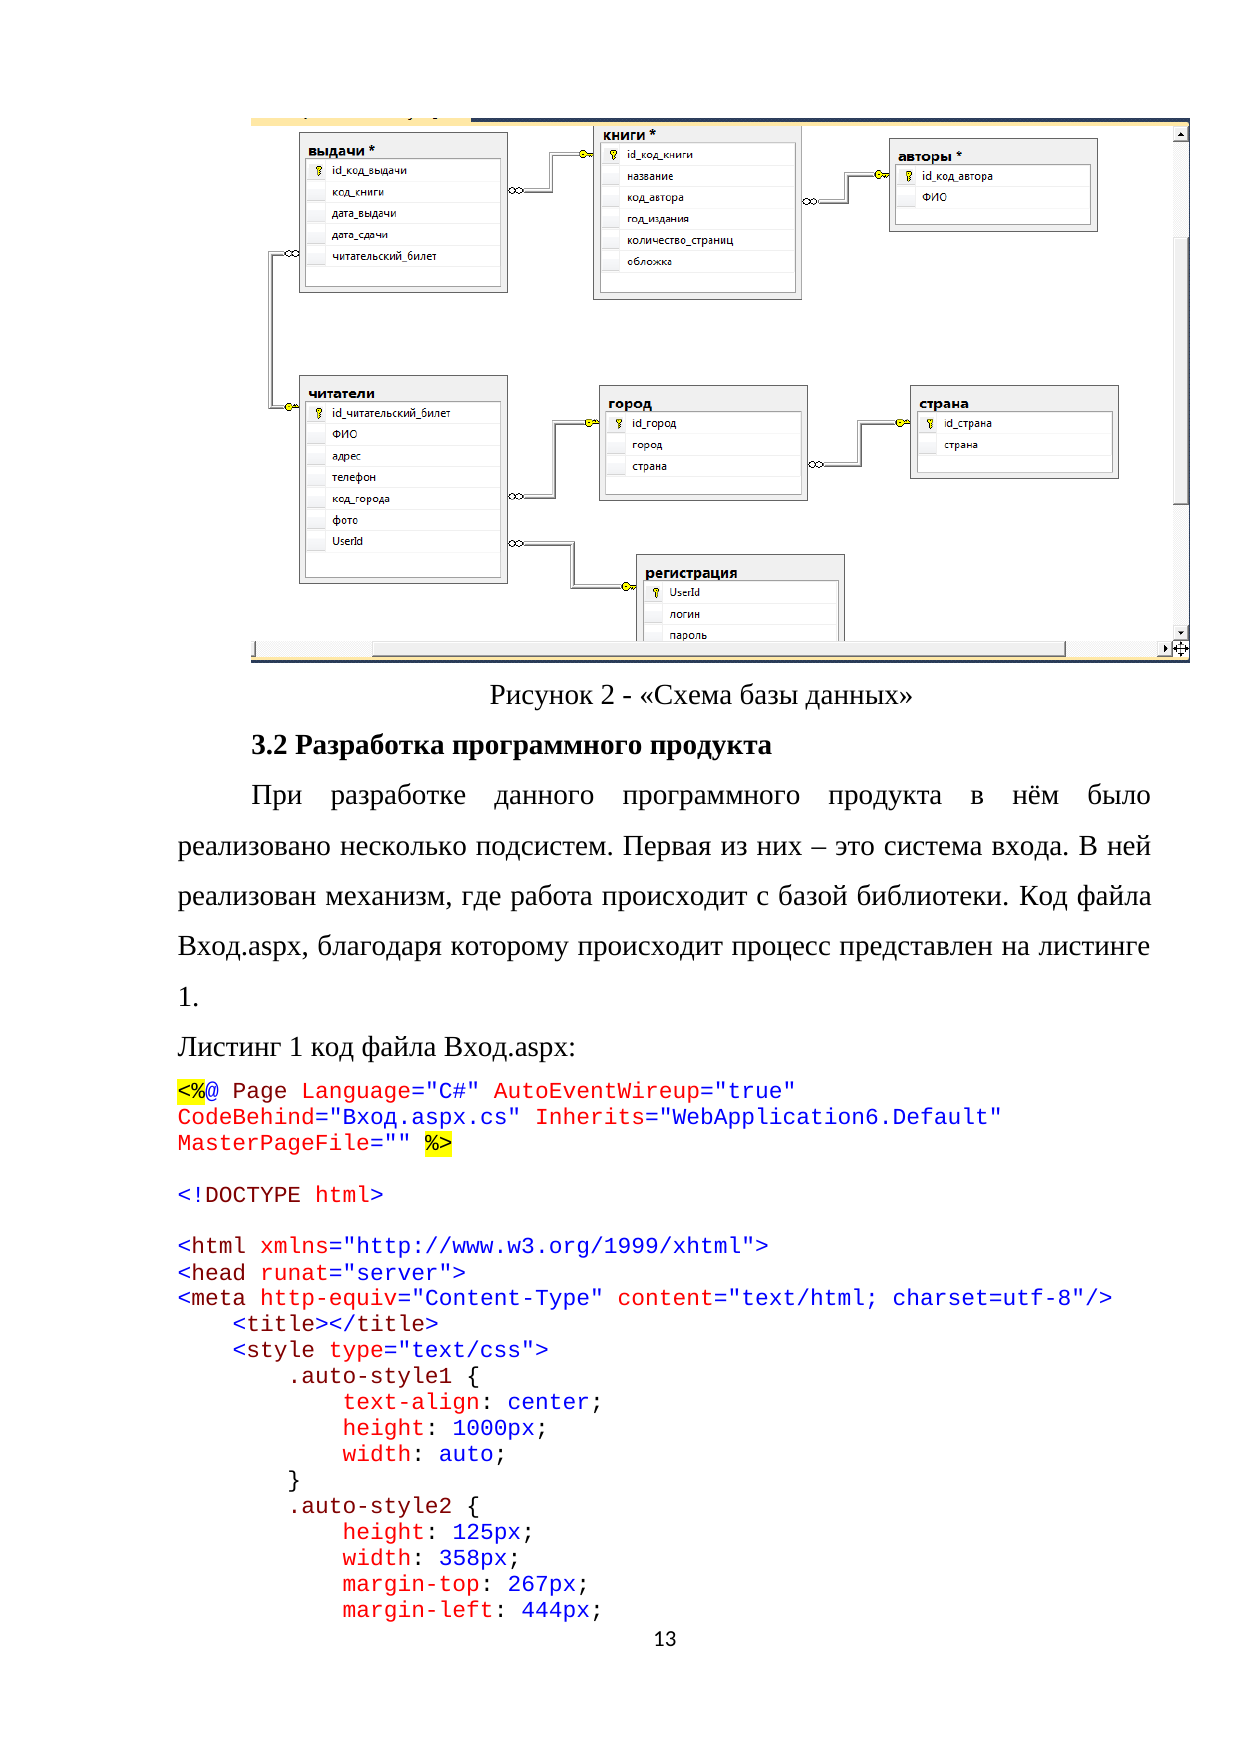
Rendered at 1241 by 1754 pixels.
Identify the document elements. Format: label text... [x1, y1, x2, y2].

text <meta http-equiv="Content-Type" content="text/html; charset=utf-8"/> [177, 1287, 1152, 1313]
subtitle 3.2 Разработка программного продукта [177, 727, 1152, 761]
text width: 358px; [177, 1546, 1152, 1572]
text .auto-style1 { [177, 1364, 1152, 1391]
text height: 125px; [177, 1520, 1152, 1546]
list При разработке данного программного продукта в нём было реализовано несколько подсистем. Первая из них – это система входа. В ней реализован механизм, где работа происходит с базой библиотеки. Код файла Вход.aspx, благодаря которому происходит процесс представлен на листинге 1. [177, 777, 1152, 1012]
text .auto-style2 { [177, 1494, 1152, 1520]
text width: auto; [177, 1442, 1152, 1468]
text <html xmlns="http://www.w3.org/1999/xhtml"> [177, 1235, 1152, 1261]
text <head runat="server"> [177, 1261, 1152, 1287]
list Рисунок 2 - «Схема базы данных» [177, 677, 1152, 710]
text height: 1000px; [177, 1416, 1152, 1442]
text text-align: center; [177, 1391, 1152, 1416]
text <title></title> [177, 1313, 1152, 1339]
text } [177, 1468, 1152, 1494]
text <%@ Page Language="C#" AutoEventWireup="true" CodeBehind="Вход.aspx.cs" Inherits="WebApplication6.Default" MasterPageFile="" %> [177, 1079, 1152, 1157]
text <!DOCTYPE html> [177, 1183, 1152, 1209]
picture [251, 118, 1190, 663]
text margin-top: 267px; [177, 1572, 1152, 1598]
text margin-left: 444px; [177, 1598, 1152, 1624]
text Листинг 1 код файла Вход.aspx: [177, 1029, 1152, 1062]
text <style type="text/css"> [177, 1339, 1152, 1364]
